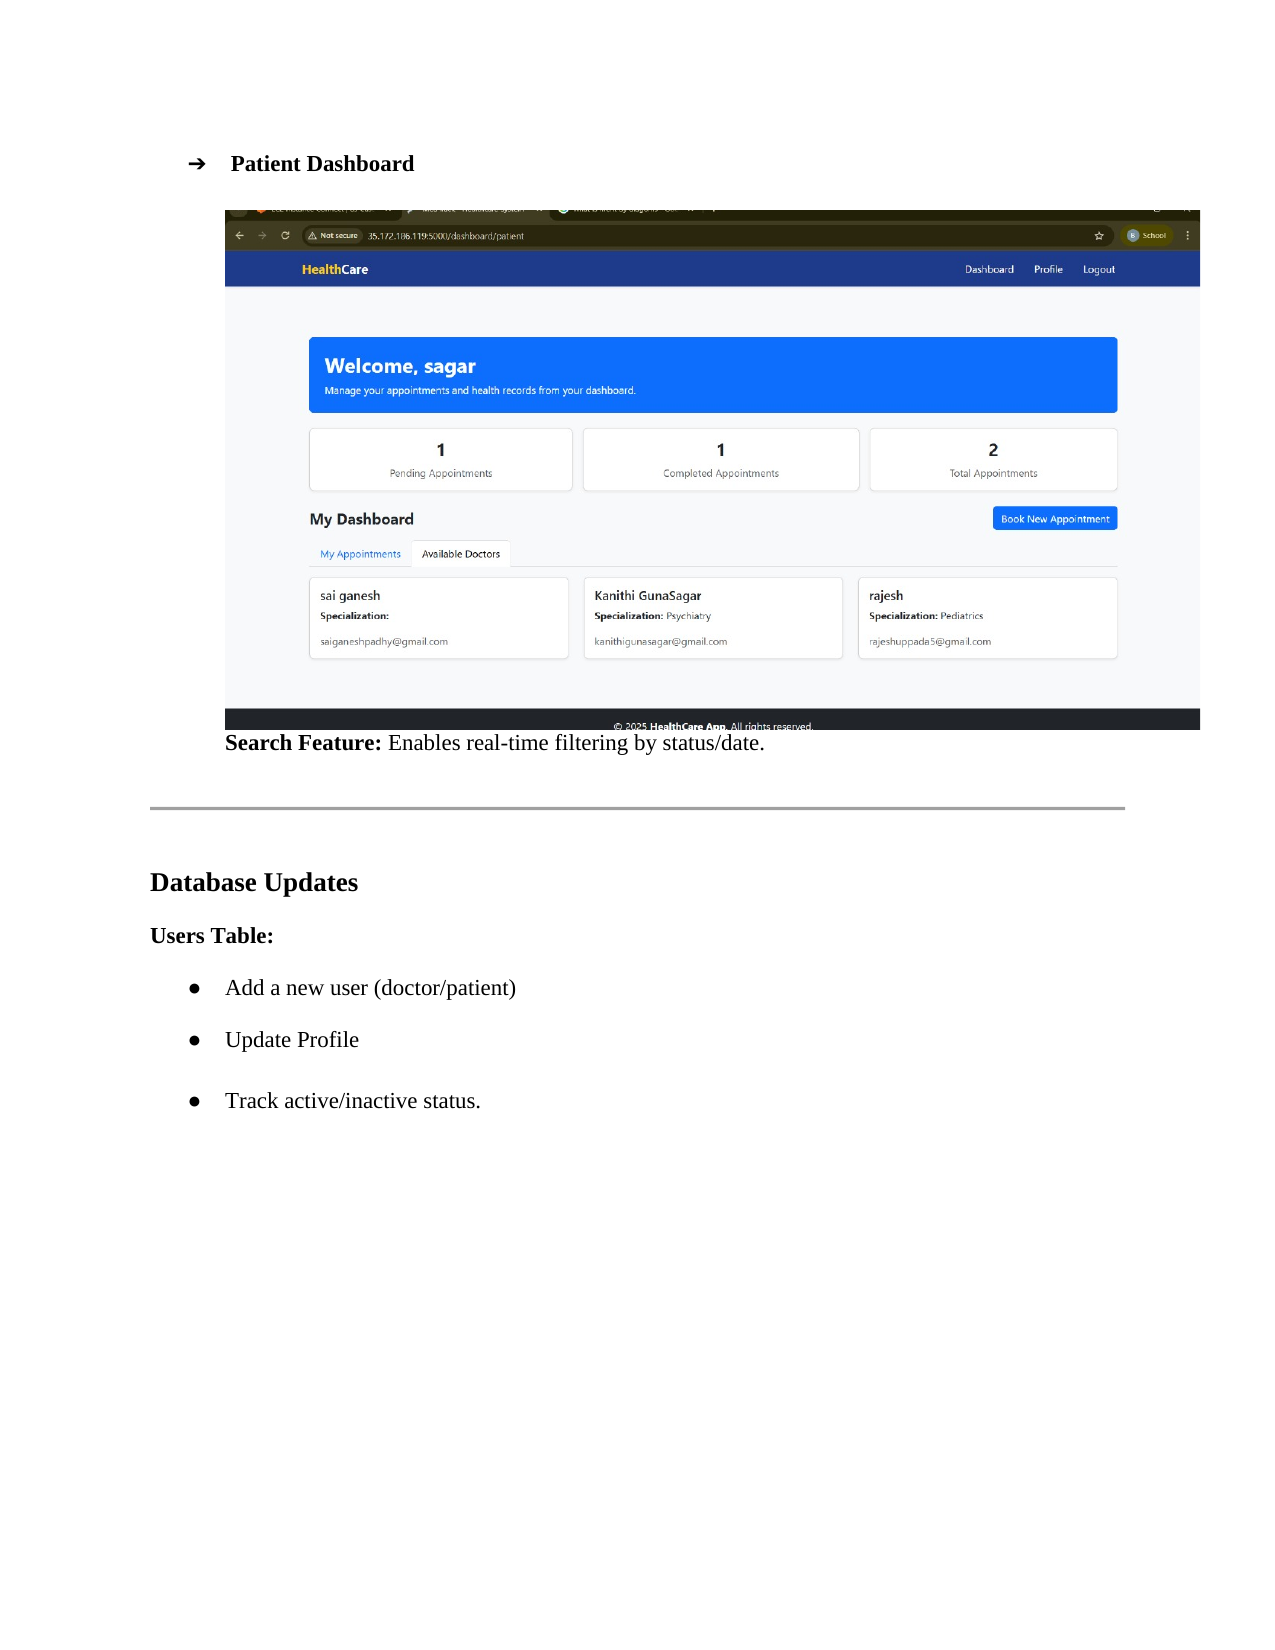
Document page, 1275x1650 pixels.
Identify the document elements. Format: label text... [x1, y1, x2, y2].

list Patient Dashboard [187, 150, 1125, 176]
text Search Feature: Enables real-time filtering by status/date. [225, 730, 1125, 782]
list Update Profile [187, 1026, 1125, 1083]
text Users Table: [150, 922, 1125, 949]
subtitle Database Updates [150, 866, 1125, 897]
list Add a new user (doctor/patient) [187, 974, 1125, 1026]
list Track active/inactive status. [187, 1087, 1125, 1113]
picture [225, 210, 1200, 730]
